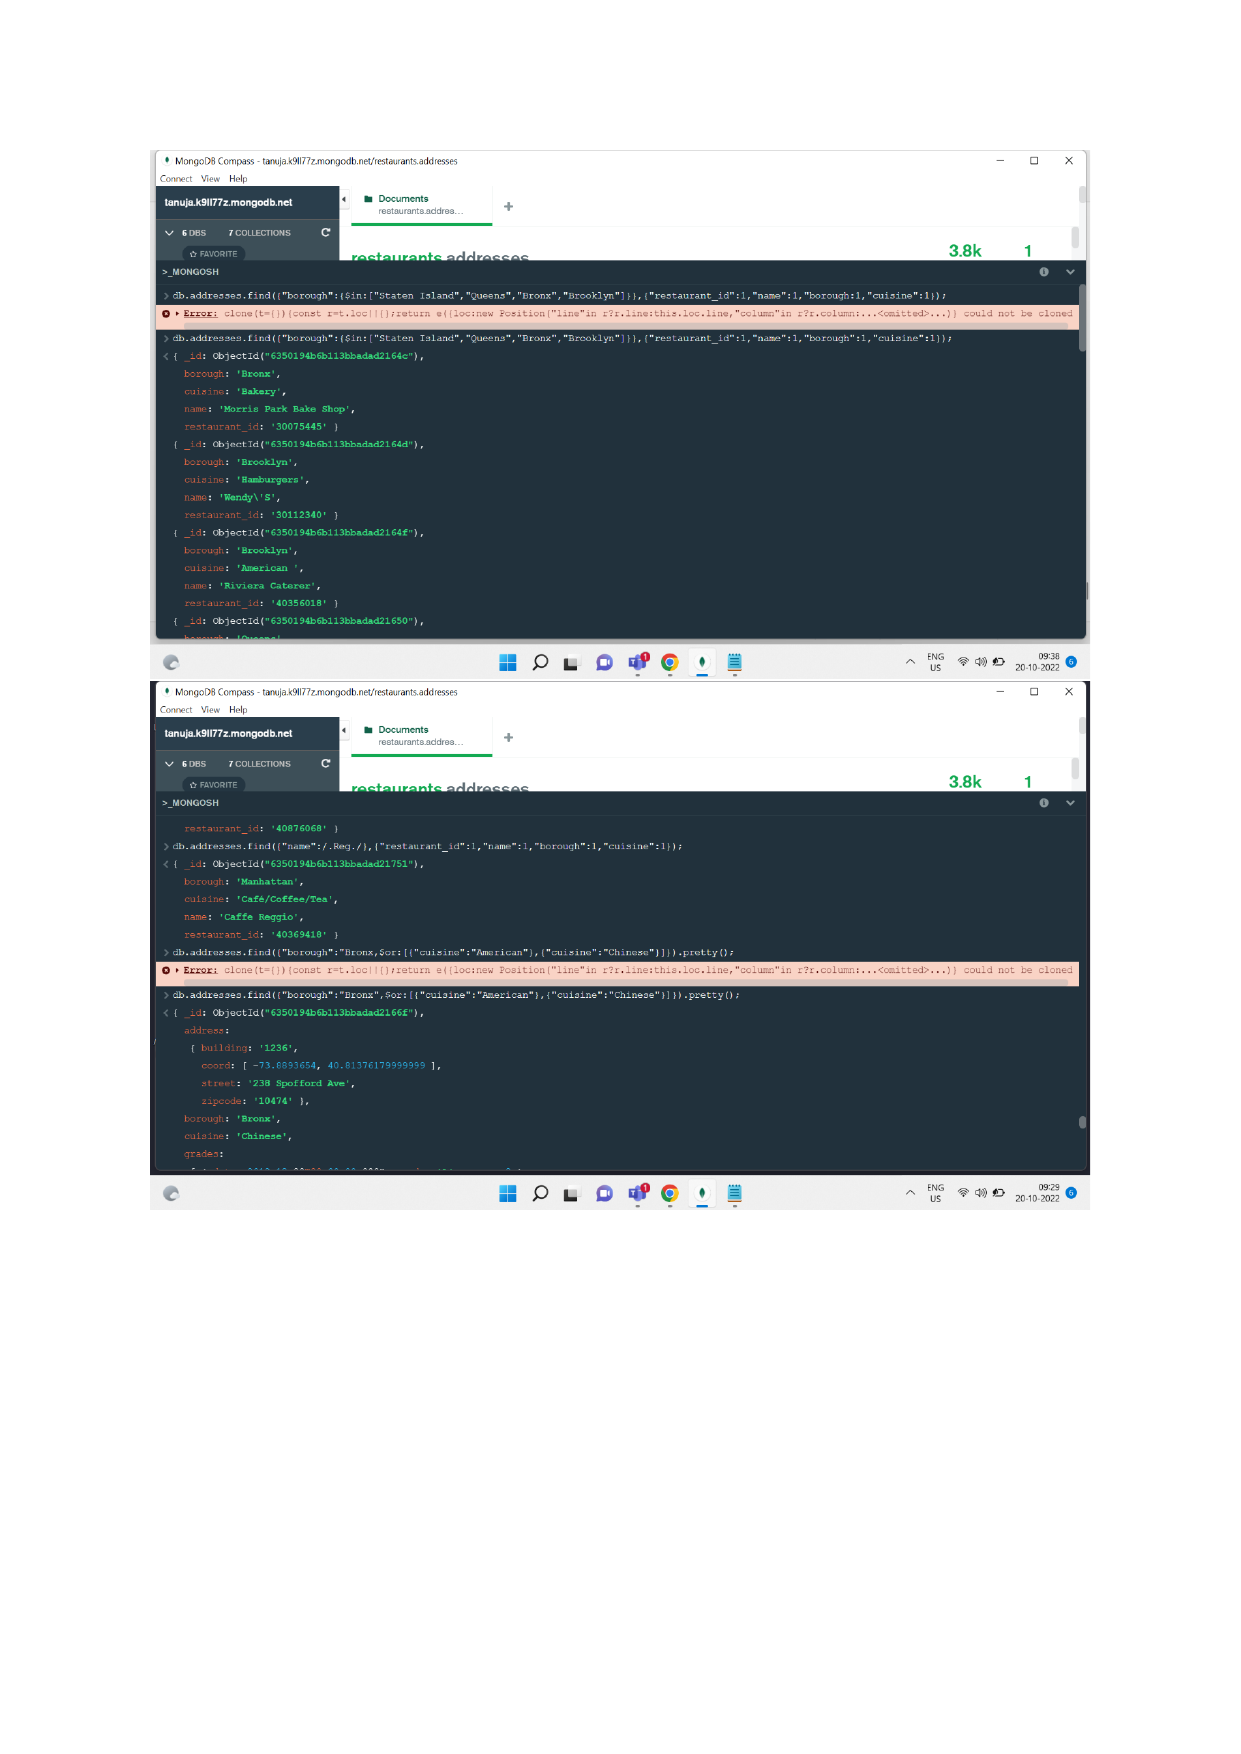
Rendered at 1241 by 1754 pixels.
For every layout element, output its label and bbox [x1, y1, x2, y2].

picture [150, 150, 1091, 679]
picture [150, 681, 1091, 1210]
